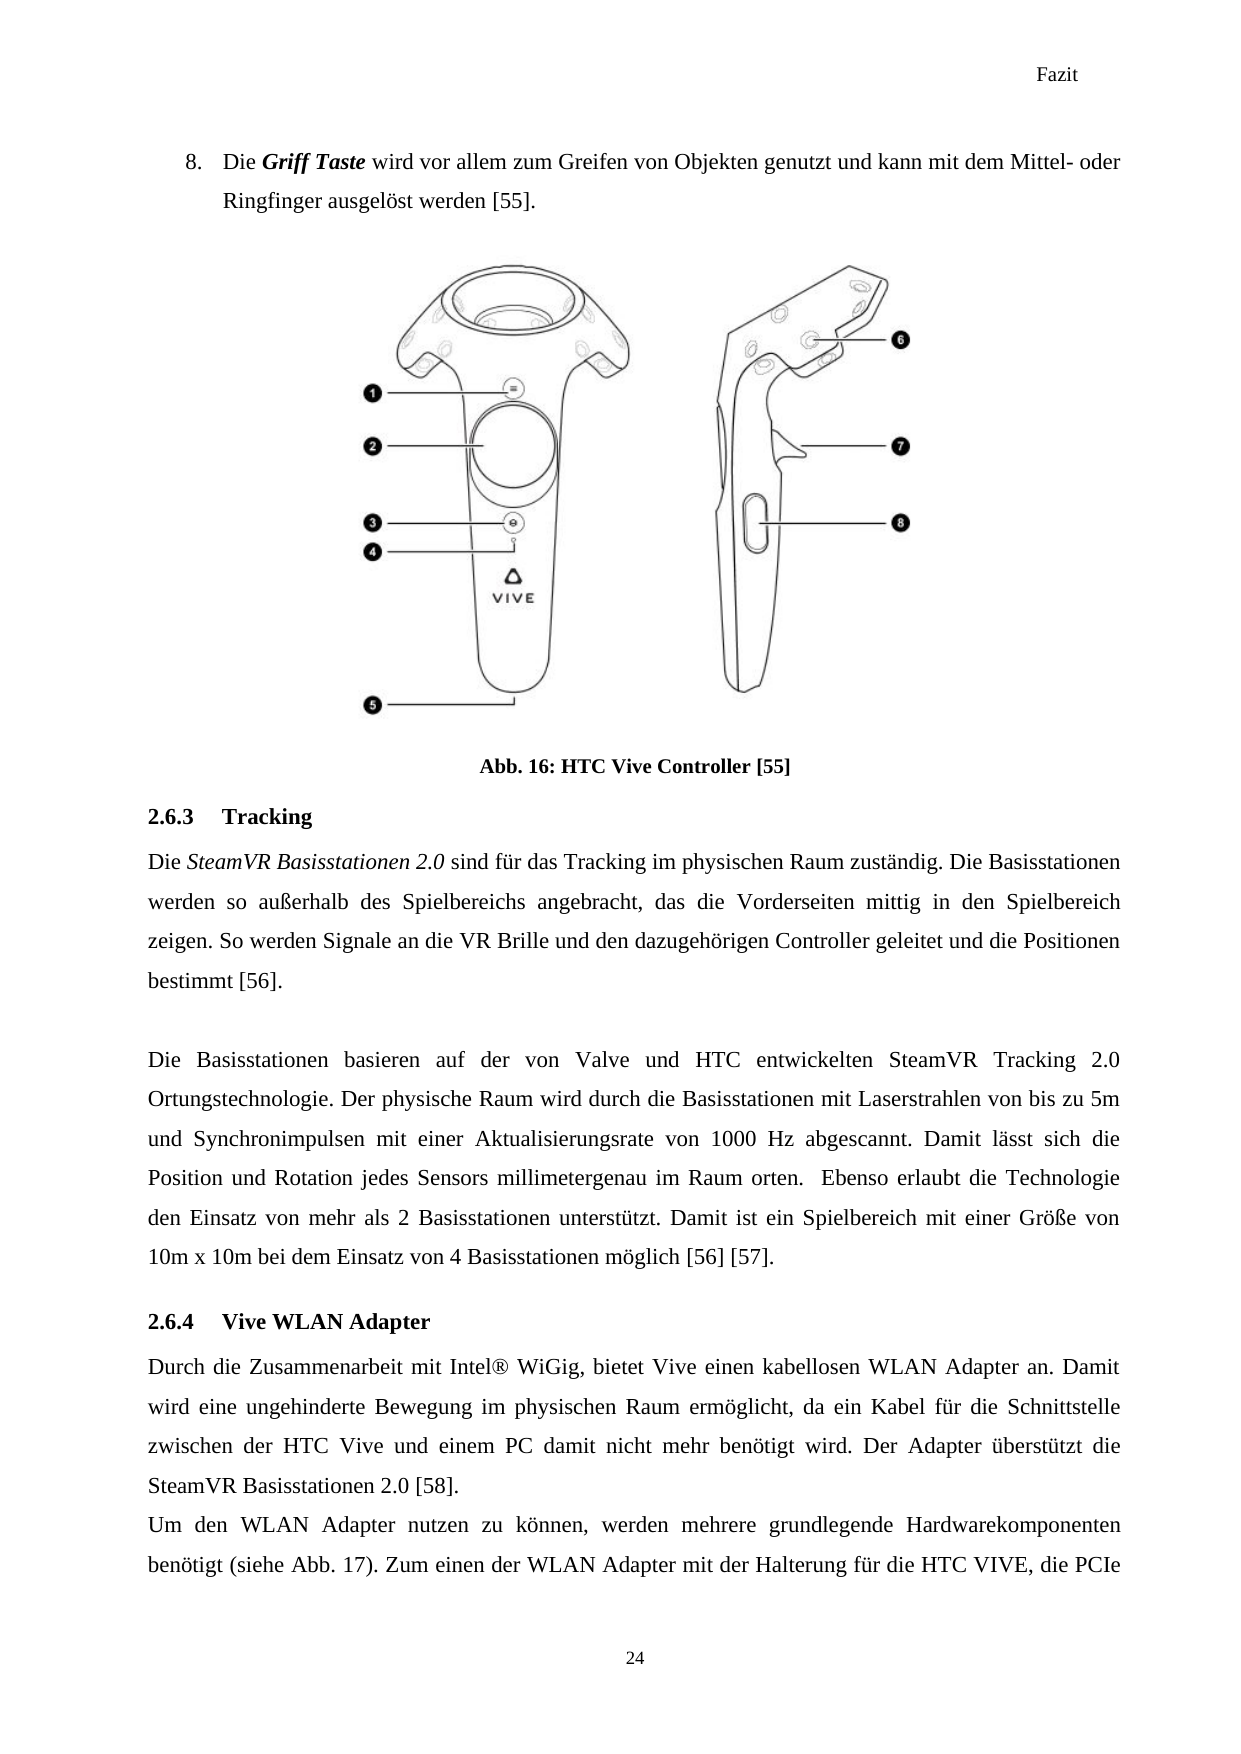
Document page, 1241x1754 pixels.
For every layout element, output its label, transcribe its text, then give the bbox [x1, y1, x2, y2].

list Die Griff Taste wird vor allem zum Greifen von Objekten genutzt und kann mit dem Mittel- oder Ringfinger ausgelöst werden . [185, 148, 1122, 213]
text Durch die Zusammenarbeit mit Intel® WiGig, bietet Vive einen kabellosen WLAN Adapter an. Damit wird eine ungehinderte Bewegung im physischen Raum ermöglicht, da ein Kabel für die Schnittstelle zwischen der HTC Vive und einem PC damit nicht mehr benötigt wird. Der Adapter überstützt die SteamVR Basisstationen 2.0 . [148, 1353, 1122, 1498]
subtitle Tracking [148, 803, 1122, 829]
subtitle Vive WLAN Adapter [148, 1308, 1122, 1334]
text Die Basisstationen basieren auf der von Valve und HTC entwickelten SteamVR Tracking 2.0 Ortungstechnologie. Der physische Raum wird durch die Basisstationen mit Laserstrahlen von bis zu 5m und Synchronimpulsen mit einer Aktualisierungsrate von 1000 Hz abgescannt. Damit lässt sich die Position und Rotation jedes Sensors millimetergenau im Raum orten. Ebenso erlaubt die Technologie den Einsatz von mehr als 2 Basisstationen unterstützt. Damit ist ein Spielbereich mit einer Größe von 10m x 10m bei dem Einsatz von 4 Basisstationen möglich . [148, 1046, 1122, 1269]
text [148, 1511, 1122, 1577]
text Die SteamVR Basisstationen 2.0 sind für das Tracking im physischen Raum zuständig. Die Basisstationen werden so außerhalb des Spielbereichs angebracht, das die Vorderseiten mittig in den Spielbereich zeigen. So werden Signale an die VR Brille und den dazugehörigen Controller geleitet und die Positionen bestimmt . [148, 848, 1122, 993]
picture [339, 226, 931, 741]
text Abb. 16: HTC Vive Controller [148, 754, 1122, 778]
